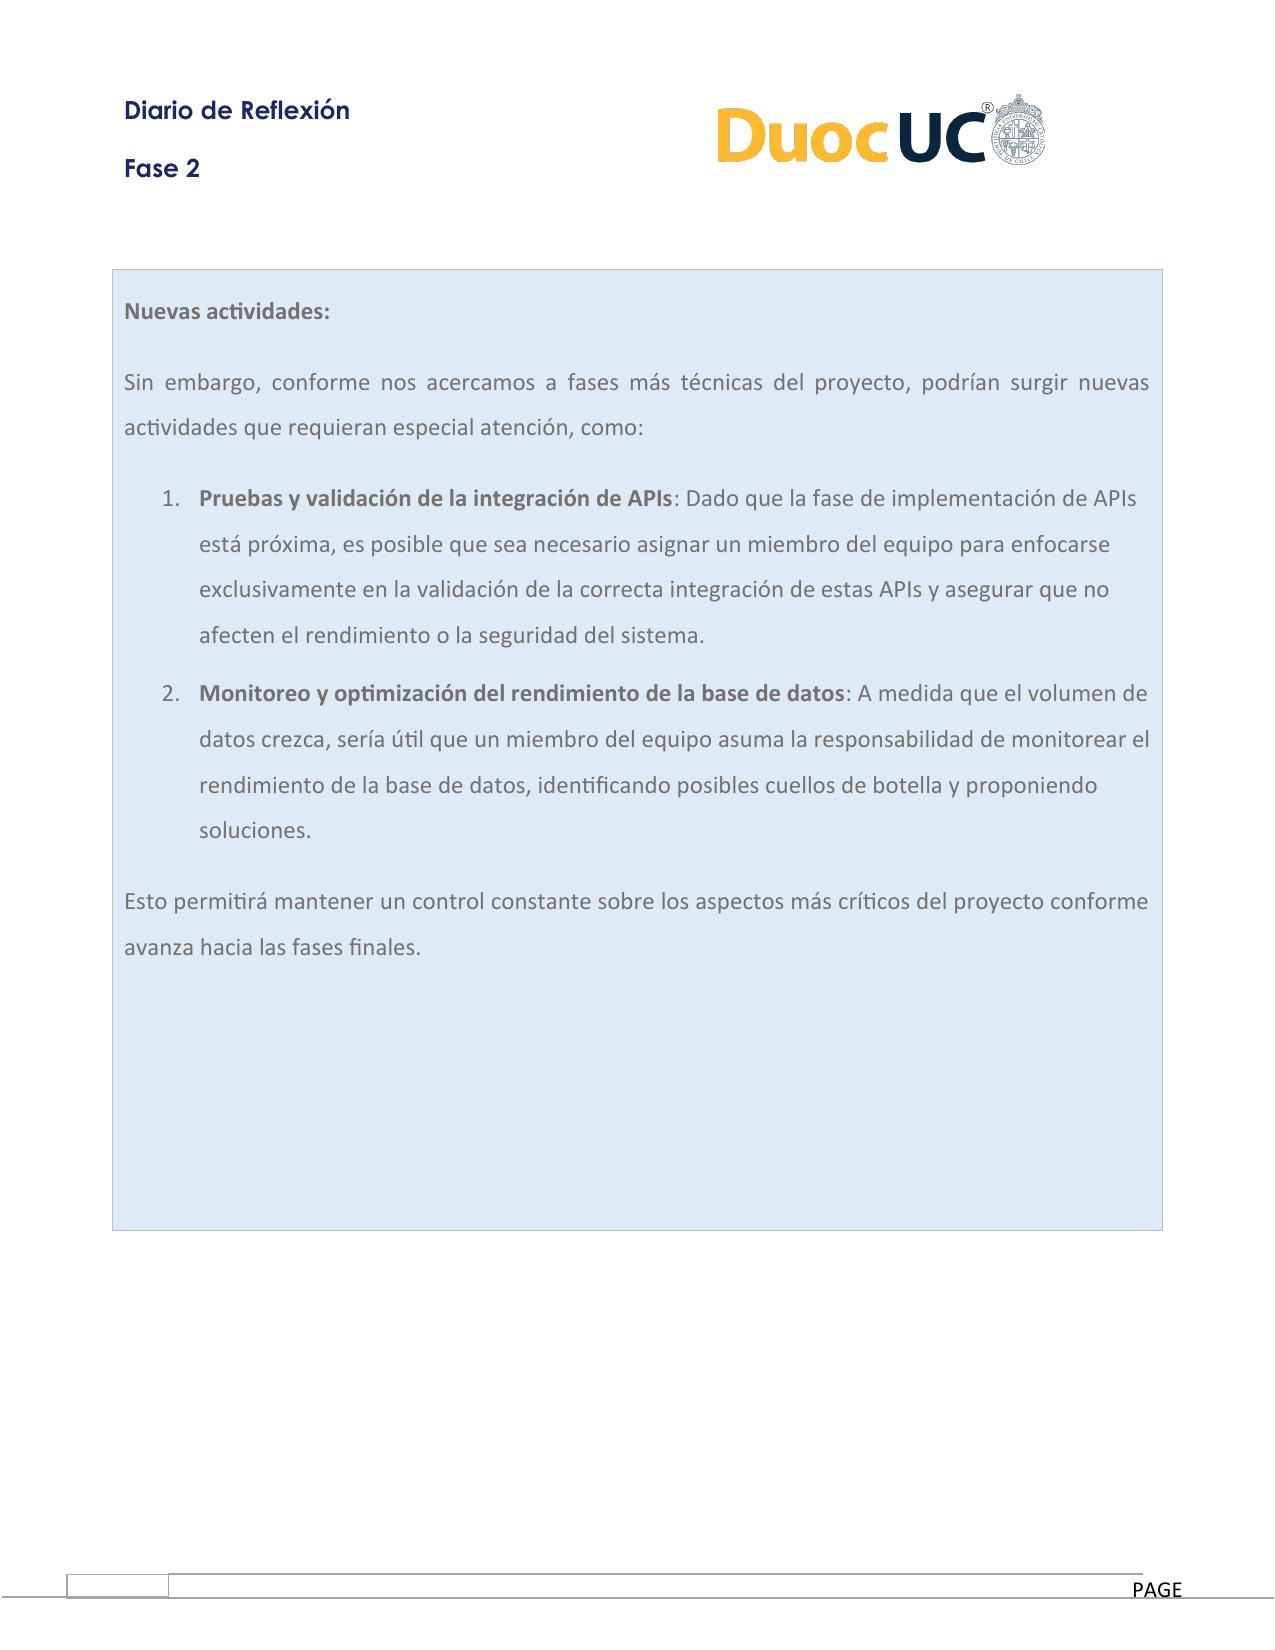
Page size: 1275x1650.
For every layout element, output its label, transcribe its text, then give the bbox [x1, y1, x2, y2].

picture [717, 94, 1046, 165]
